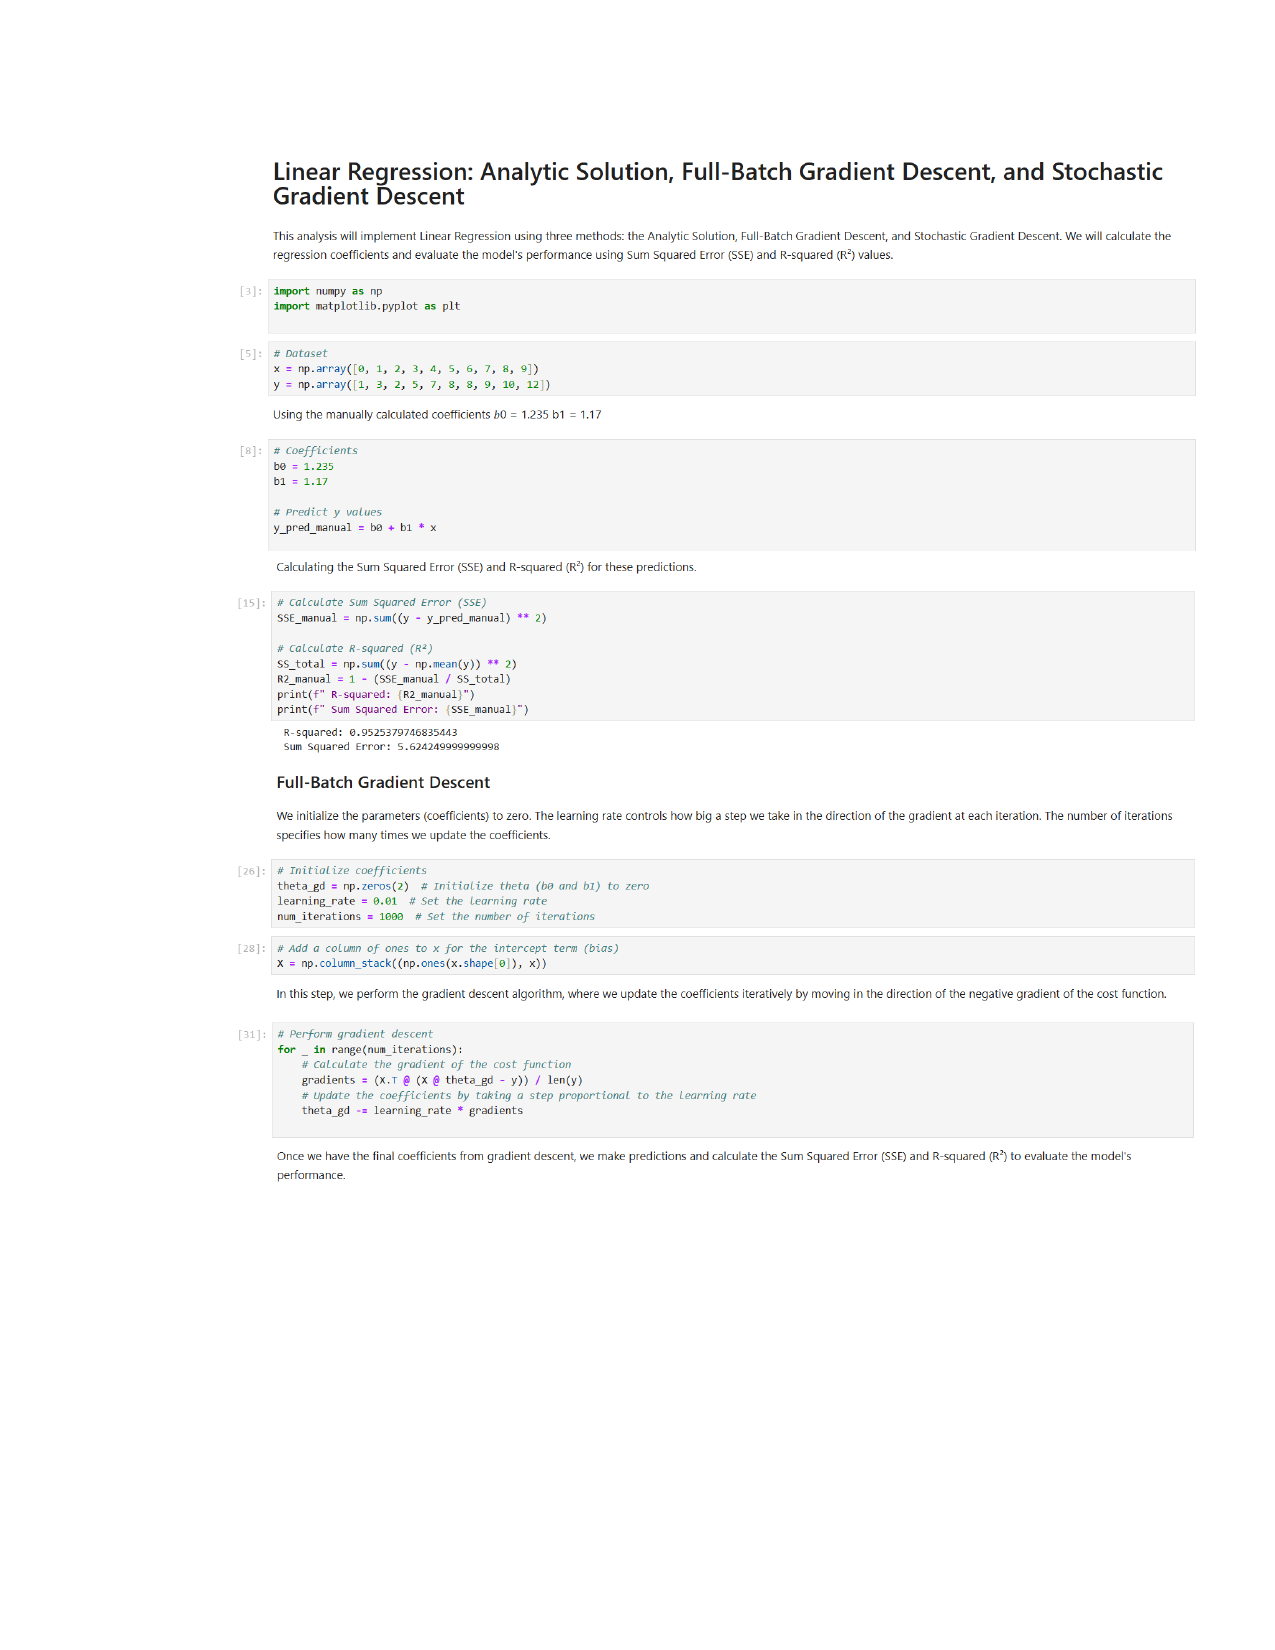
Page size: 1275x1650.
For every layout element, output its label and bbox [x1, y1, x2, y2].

picture [225, 1011, 1200, 1183]
picture [225, 552, 1200, 1010]
picture [225, 150, 1200, 551]
